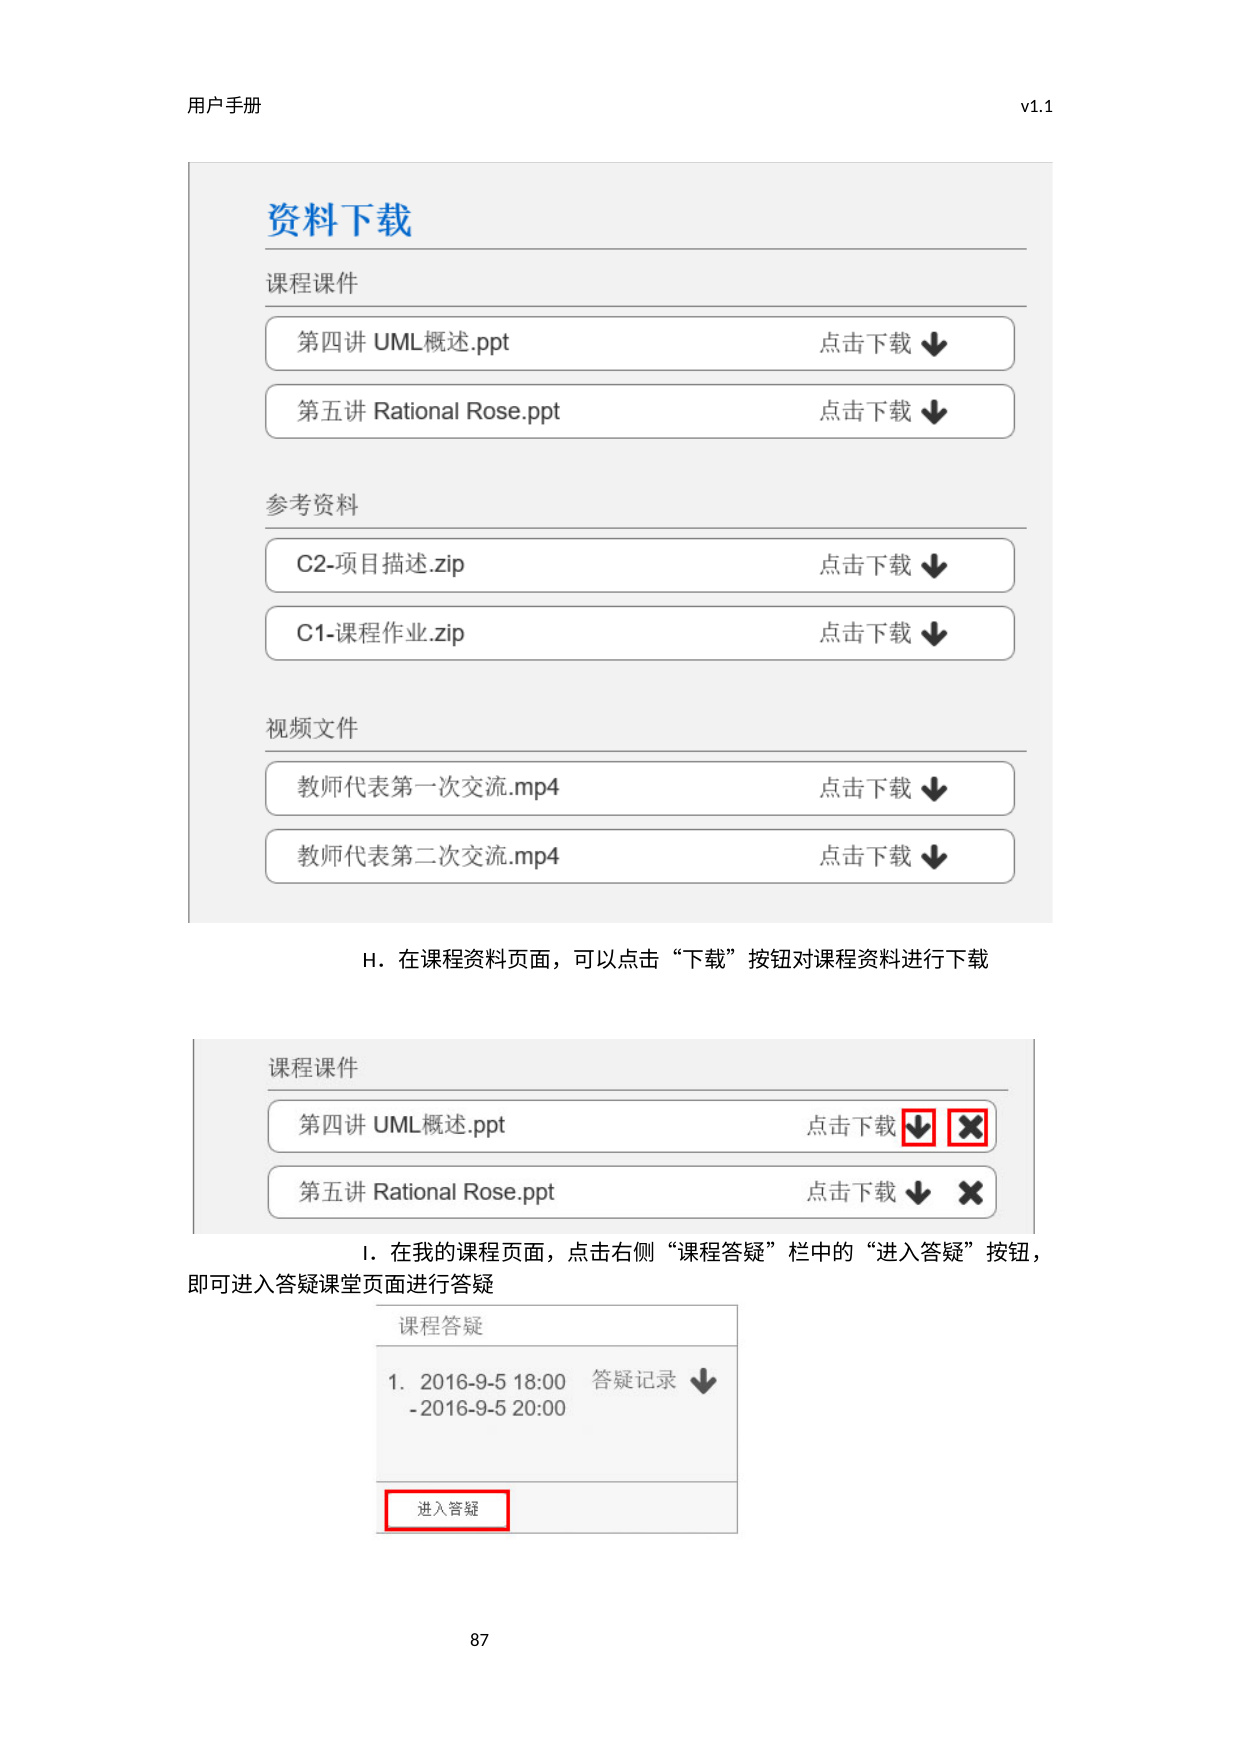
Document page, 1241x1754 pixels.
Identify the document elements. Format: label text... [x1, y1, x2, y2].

picture [187, 162, 1053, 923]
text I．在我的课程页面，点击右侧“课程答疑”栏中的“进入答疑”按钮，即可进入答疑课堂页面进行答疑 [187, 1234, 1053, 1299]
text H．在课程资料页面，可以点击“下载”按钮对课程资料进行下载 [187, 942, 1053, 974]
picture [187, 1039, 1042, 1234]
picture [362, 1299, 747, 1548]
